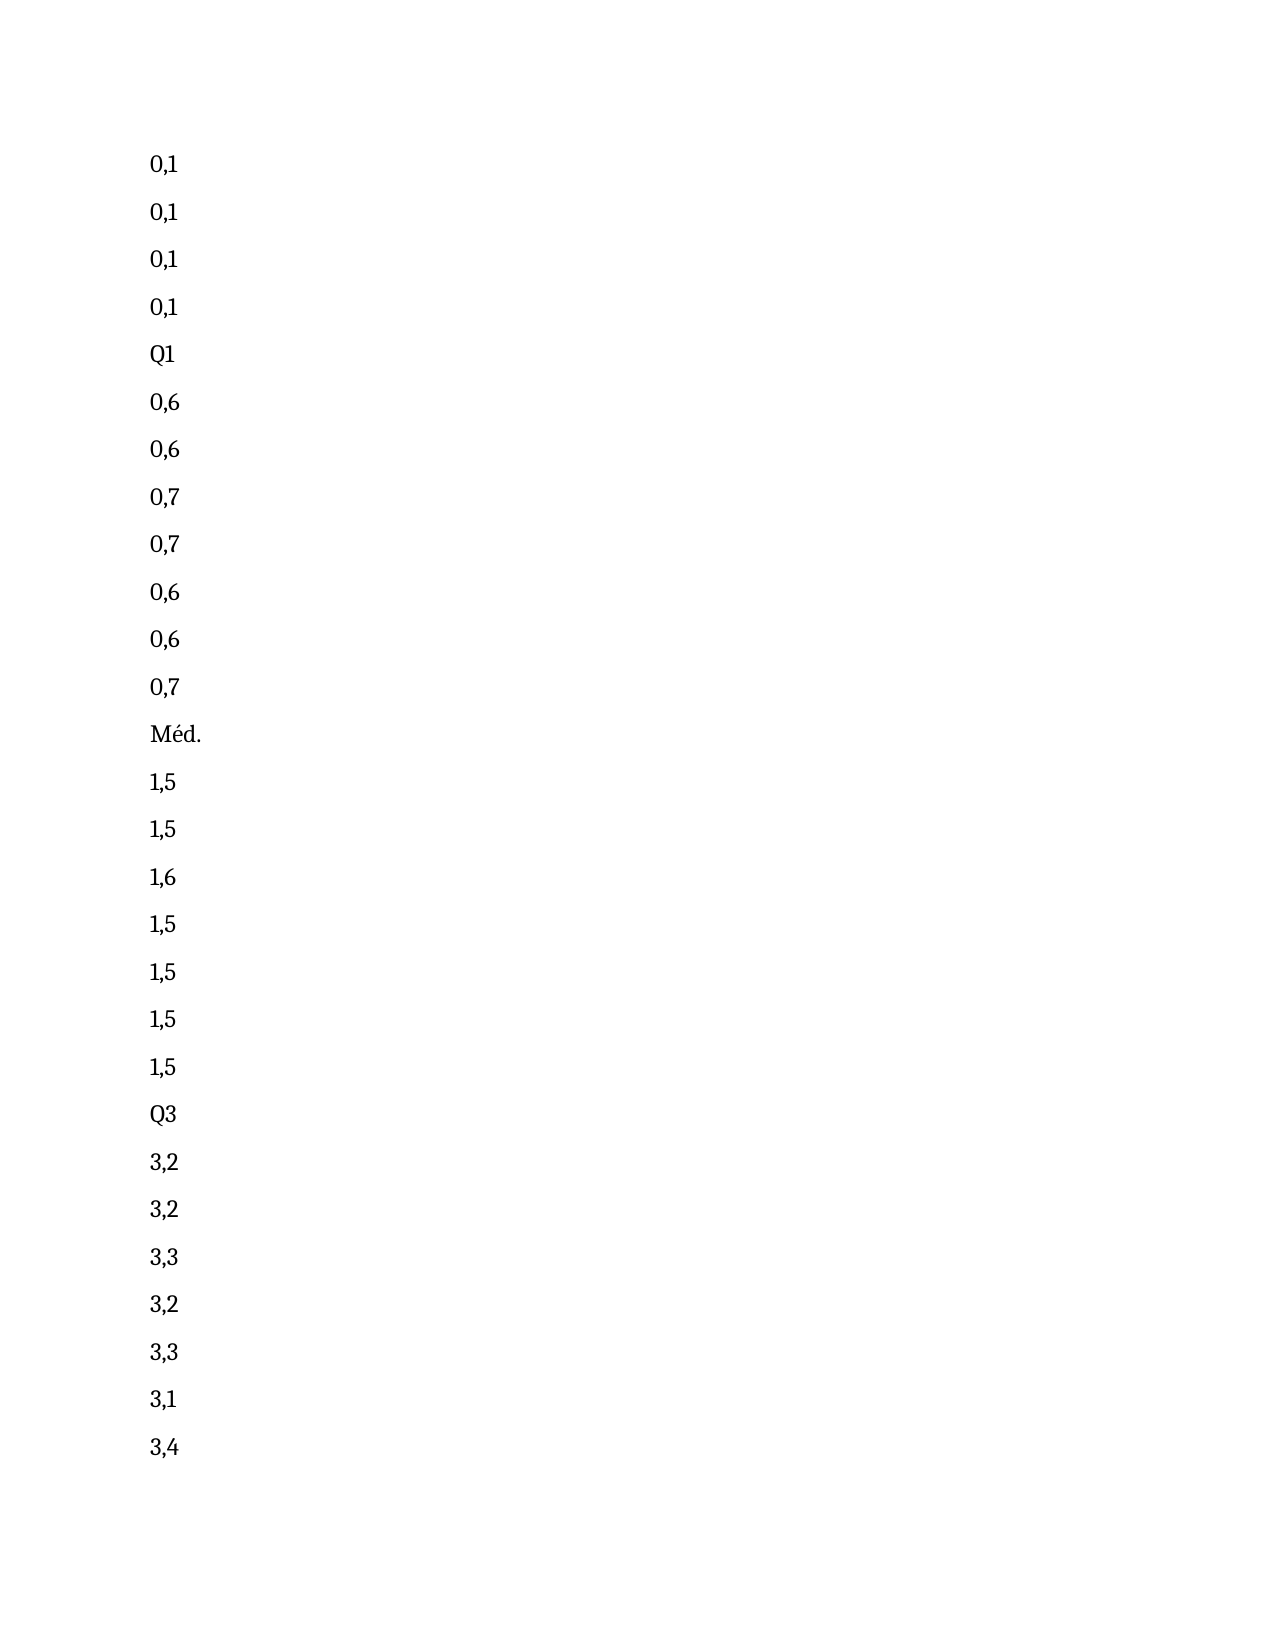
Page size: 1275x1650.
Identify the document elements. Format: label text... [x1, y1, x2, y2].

text 0,6 [150, 387, 1125, 416]
text 0,1 [150, 245, 1125, 274]
text 1,5 [150, 1005, 1125, 1034]
text 3,3 [150, 1337, 1125, 1366]
text 3,2 [150, 1195, 1125, 1224]
text 1,5 [150, 767, 1125, 796]
text 0,6 [150, 577, 1125, 606]
text 0,6 [150, 625, 1125, 654]
text Q1 [150, 340, 1125, 369]
text 1,6 [150, 862, 1125, 891]
text 0,1 [150, 150, 1125, 179]
text 3,3 [150, 1242, 1125, 1271]
text 0,6 [150, 435, 1125, 464]
text 0,7 [150, 672, 1125, 701]
text 1,5 [150, 957, 1125, 986]
text 1,5 [150, 910, 1125, 939]
text Q3 [150, 1100, 1125, 1129]
text 1,5 [150, 1052, 1125, 1081]
text 3,4 [150, 1432, 1125, 1461]
text 3,2 [150, 1147, 1125, 1176]
text 3,2 [150, 1290, 1125, 1319]
text Méd. [150, 720, 1125, 749]
text 0,7 [150, 530, 1125, 559]
text 1,5 [150, 815, 1125, 844]
text 0,1 [150, 197, 1125, 226]
text 0,1 [150, 292, 1125, 321]
text 0,7 [150, 482, 1125, 511]
text 3,1 [150, 1385, 1125, 1414]
